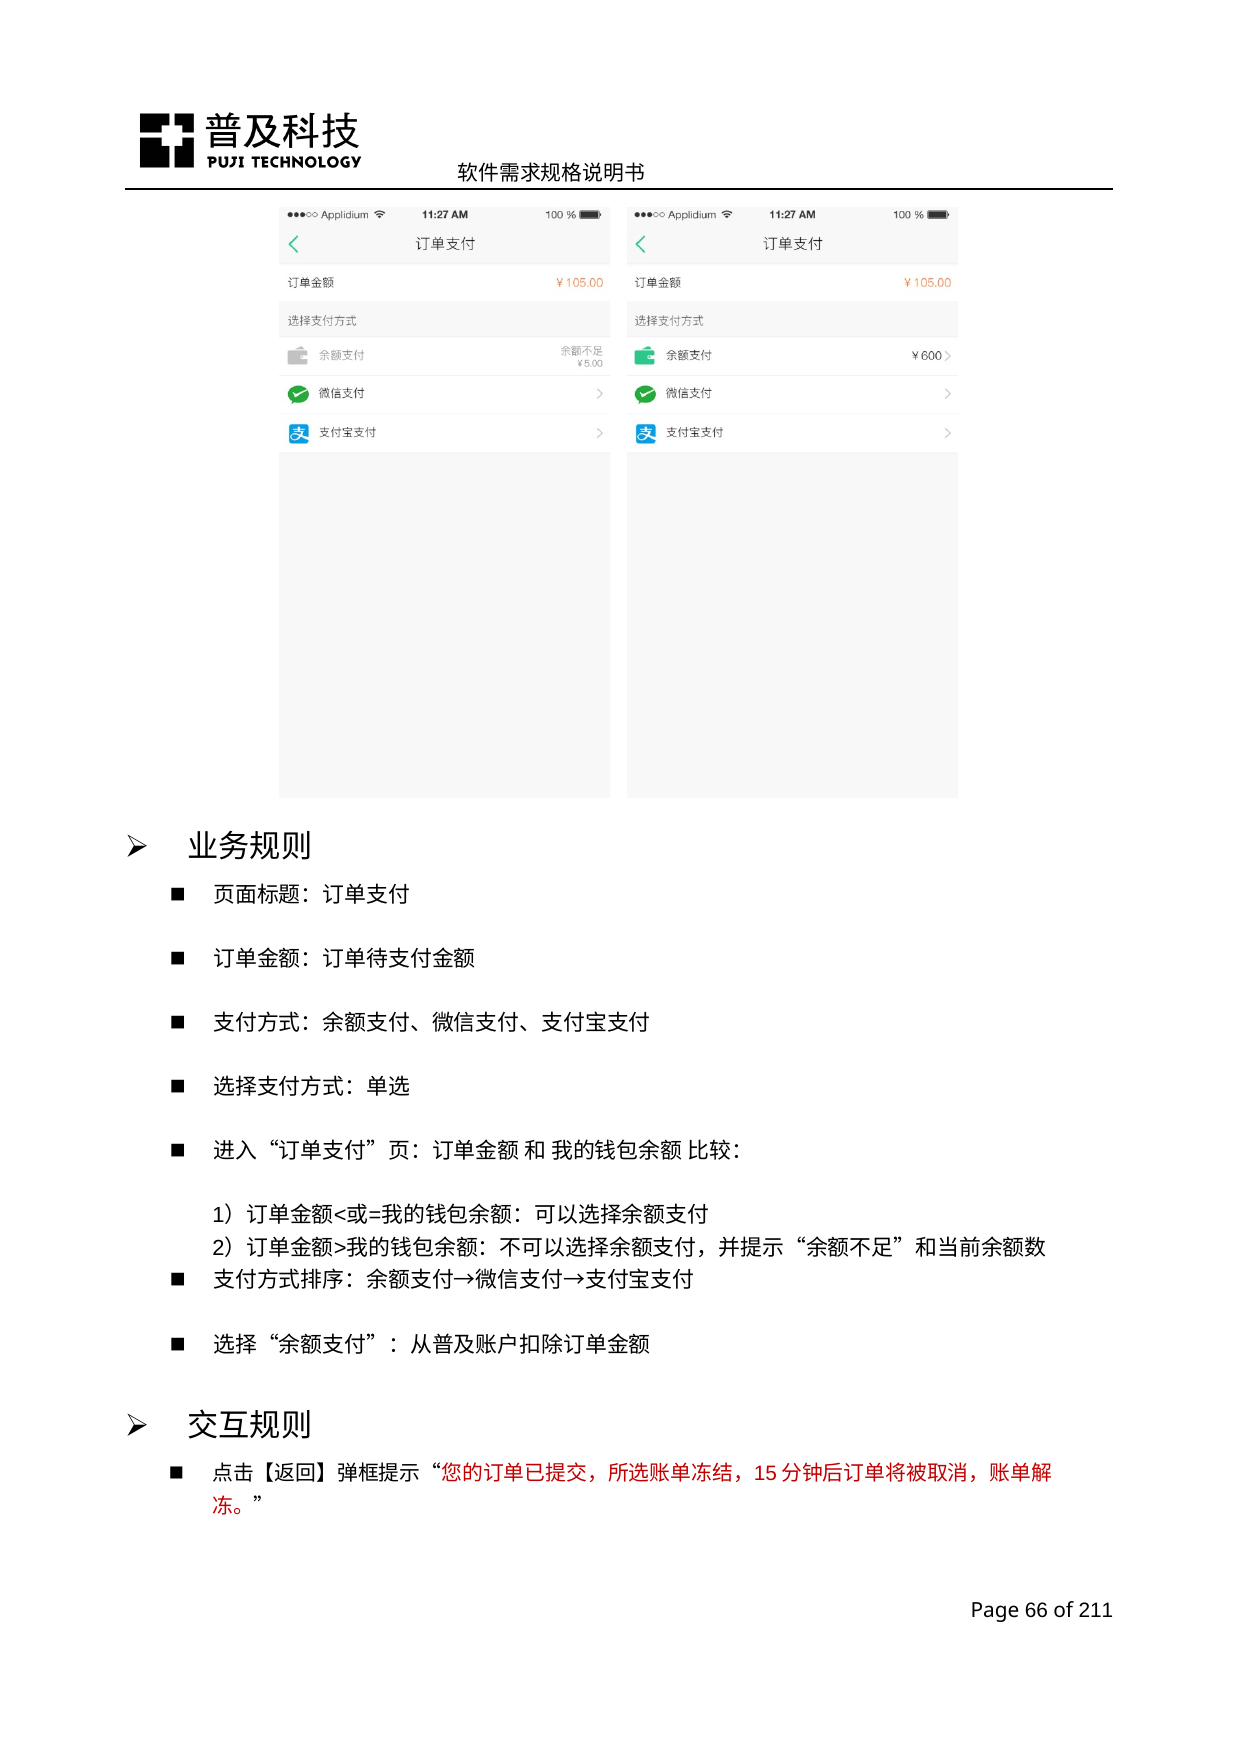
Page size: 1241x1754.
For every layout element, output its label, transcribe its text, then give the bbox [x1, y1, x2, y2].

list 1）订单金额<或=我的钱包余额：可以选择余额支付 [212, 1197, 1113, 1229]
list 业务规则 [124, 811, 1113, 876]
list 2）订单金额>我的钱包余额：不可以选择余额支付，并提示“余额不足”和当前余额数 [212, 1229, 1113, 1262]
list 选择支付方式：单选 [169, 1069, 1113, 1101]
list 订单金额：订单待支付金额 [169, 940, 1113, 973]
list 交互规则 [124, 1390, 1113, 1455]
picture [124, 103, 365, 180]
list 进入“订单支付”页：订单金额 和 我的钱包余额 比较： [169, 1133, 1113, 1165]
list 支付方式排序：余额支付→微信支付→支付宝支付 [169, 1262, 1113, 1294]
list 选择“余额支付”：从普及账户扣除订单金额 [169, 1326, 1113, 1359]
list 页面标题：订单支付 [169, 876, 1113, 909]
list 点击【返回】弹框提示“您的订单已提交，所选账单冻结，15分钟后订单将被取消，账单解冻。” [168, 1455, 1113, 1520]
picture [279, 207, 611, 798]
list 支付方式：余额支付、微信支付、支付宝支付 [169, 1004, 1113, 1037]
picture [626, 207, 959, 798]
